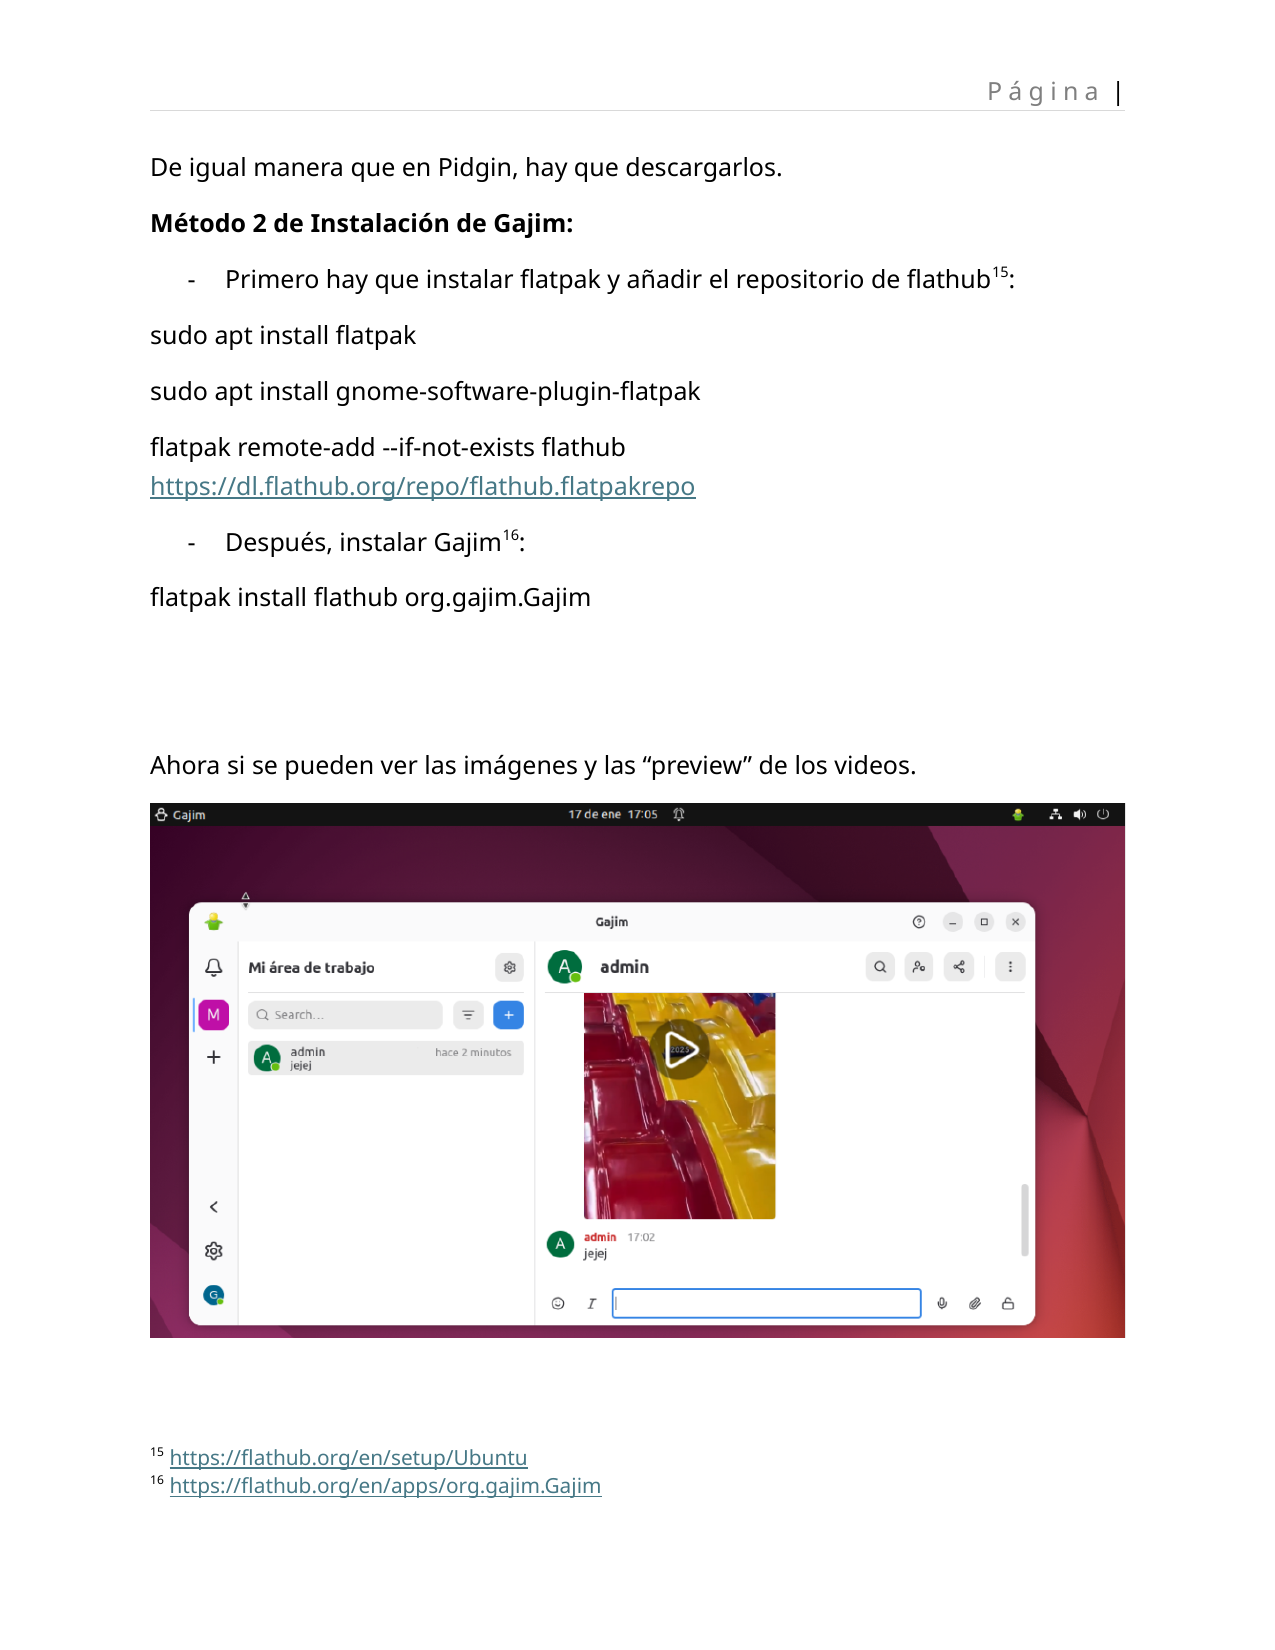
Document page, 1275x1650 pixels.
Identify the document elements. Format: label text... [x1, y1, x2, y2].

text flatpak install flathub org.gajim.Gajim [150, 580, 1125, 614]
text De igual manera que en Pidgin, hay que descargarlos. [150, 150, 1125, 184]
text sudo apt install gnome-software-plugin-flatpak [150, 373, 1125, 407]
text Método 2 de Instalación de Gajim: [150, 206, 1125, 240]
list Después, instalar Gajim: [187, 524, 1125, 558]
list Primero hay que instalar flatpak y añadir el repositorio de flathub: [187, 262, 1125, 296]
text Ahora si se pueden ver las imágenes y las “preview” de los videos. [150, 747, 1125, 782]
text sudo apt install flatpak [150, 317, 1125, 352]
picture [150, 803, 1125, 1338]
text flatpak remote-add --if-not-exists flathub https://dl.flathub.org/repo/flathub.flatpakrepo [150, 429, 1125, 502]
